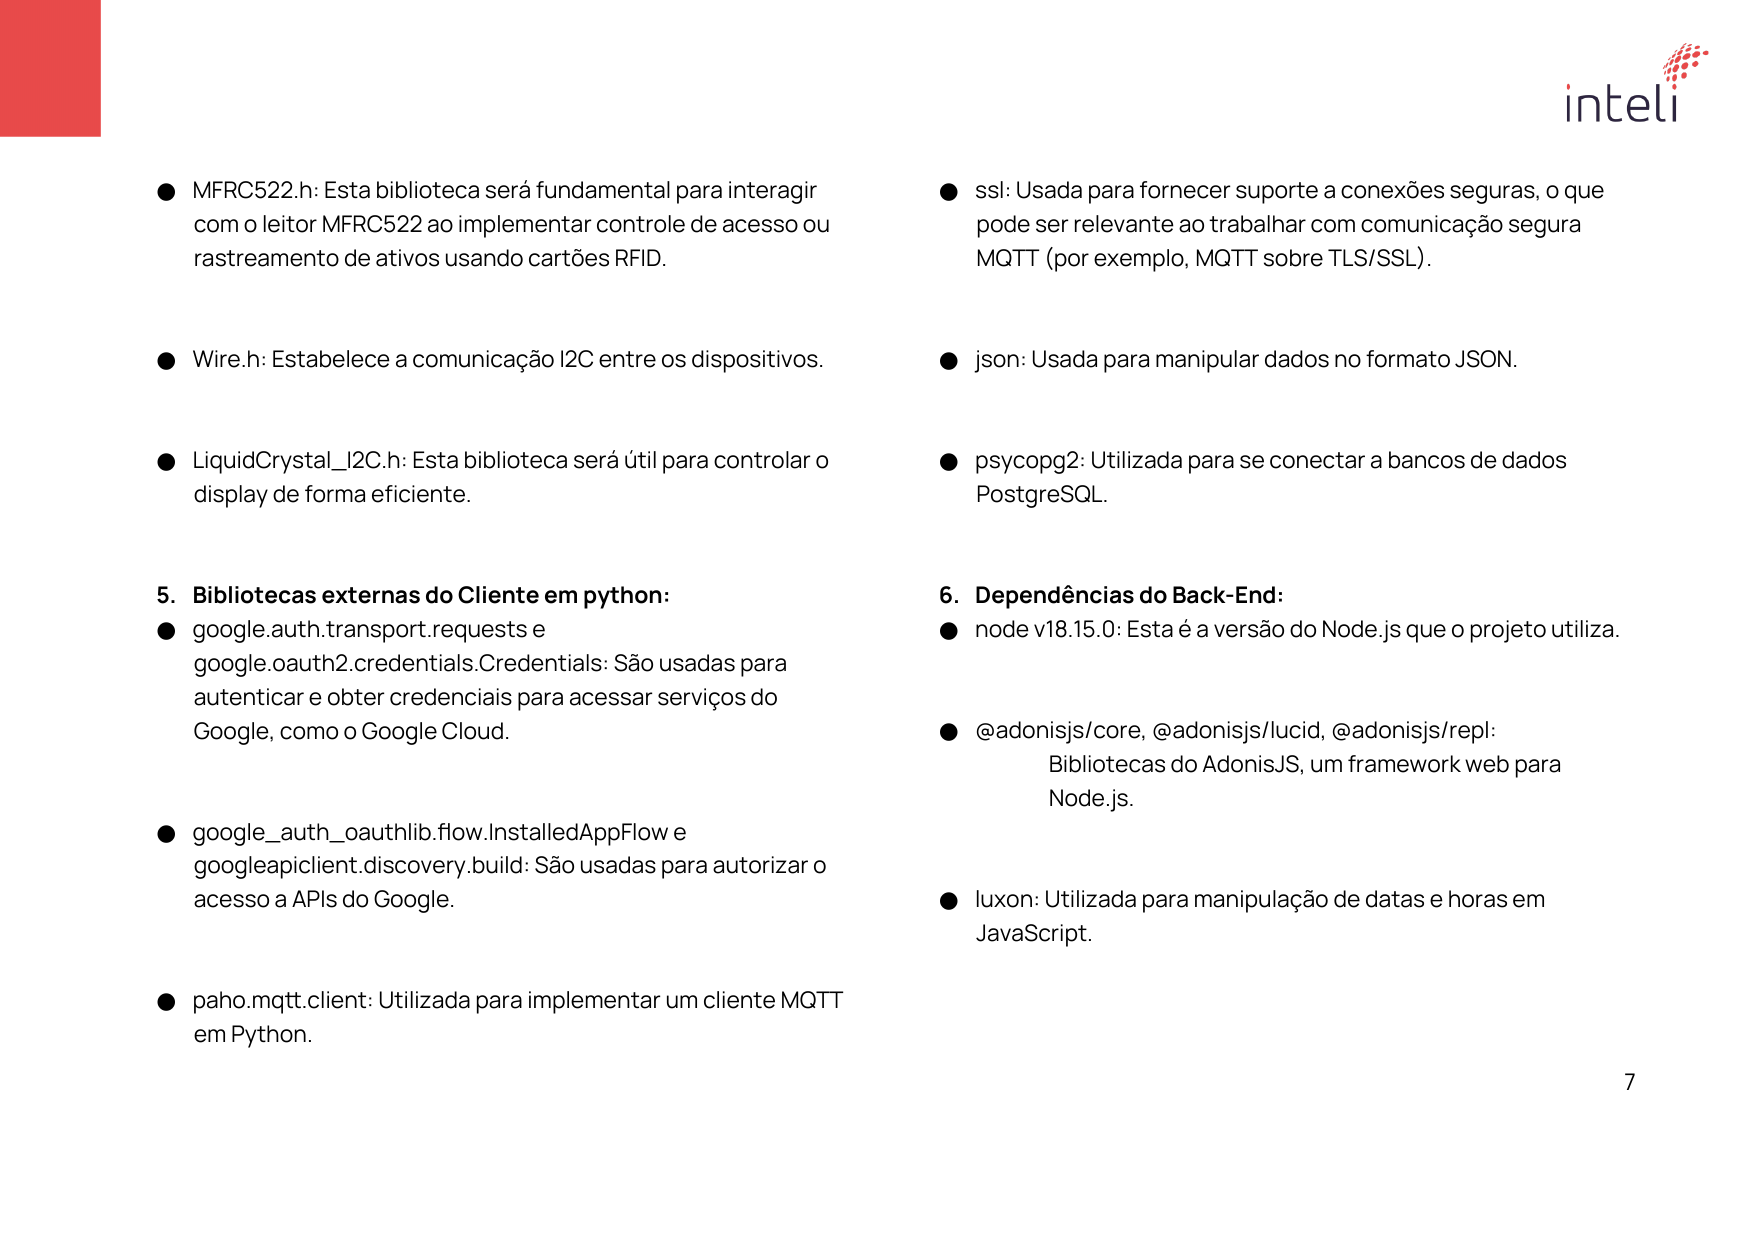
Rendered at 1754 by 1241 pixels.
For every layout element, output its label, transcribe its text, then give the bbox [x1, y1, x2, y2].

list @adonisjs/core, @adonisjs/lucid, @adonisjs/repl: Bibliotecas do AdonisJS, um framework web para Node.js. [939, 714, 1636, 813]
list psycopg2: Utilizada para se conectar a bancos de dados PostgreSQL. [939, 444, 1636, 509]
list MFRC522.h: Esta biblioteca será fundamental para interagir com o leitor MFRC522 ao implementar controle de acesso ou rastreamento de ativos usando cartões RFID. [156, 174, 852, 273]
list luxon: Utilizada para manipulação de datas e horas em JavaScript. [939, 883, 1636, 948]
list google_auth_oauthlib.flow.InstalledAppFlow e googleapiclient.discovery.build: São usadas para autorizar o acesso a APIs do Google. [156, 816, 852, 915]
list LiquidCrystal_I2C.h: Esta biblioteca será útil para controlar o display de forma eficiente. [156, 444, 852, 509]
list google.auth.transport.requests e google.oauth2.credentials.Credentials: São usadas para autenticar e obter credenciais para acessar serviços do Google, como o Google Cloud. [156, 613, 852, 746]
picture [0, 0, 101, 137]
list json: Usada para manipular dados no formato JSON. [939, 343, 1636, 374]
list Wire.h: Estabelece a comunicação I2C entre os dispositivos. [156, 343, 852, 374]
picture [1566, 43, 1709, 122]
list paho.mqtt.client: Utilizada para implementar um cliente MQTT em Python. [156, 984, 852, 1049]
list node v18.15.0: Esta é a versão do Node.js que o projeto utiliza. [939, 613, 1636, 644]
list Bibliotecas externas do Cliente em python: [156, 579, 852, 611]
list ssl: Usada para fornecer suporte a conexões seguras, o que pode ser relevante ao trabalhar com comunicação segura MQTT (por exemplo, MQTT sobre TLS/SSL). [939, 174, 1636, 273]
list Dependências do Back-End: [939, 579, 1636, 611]
